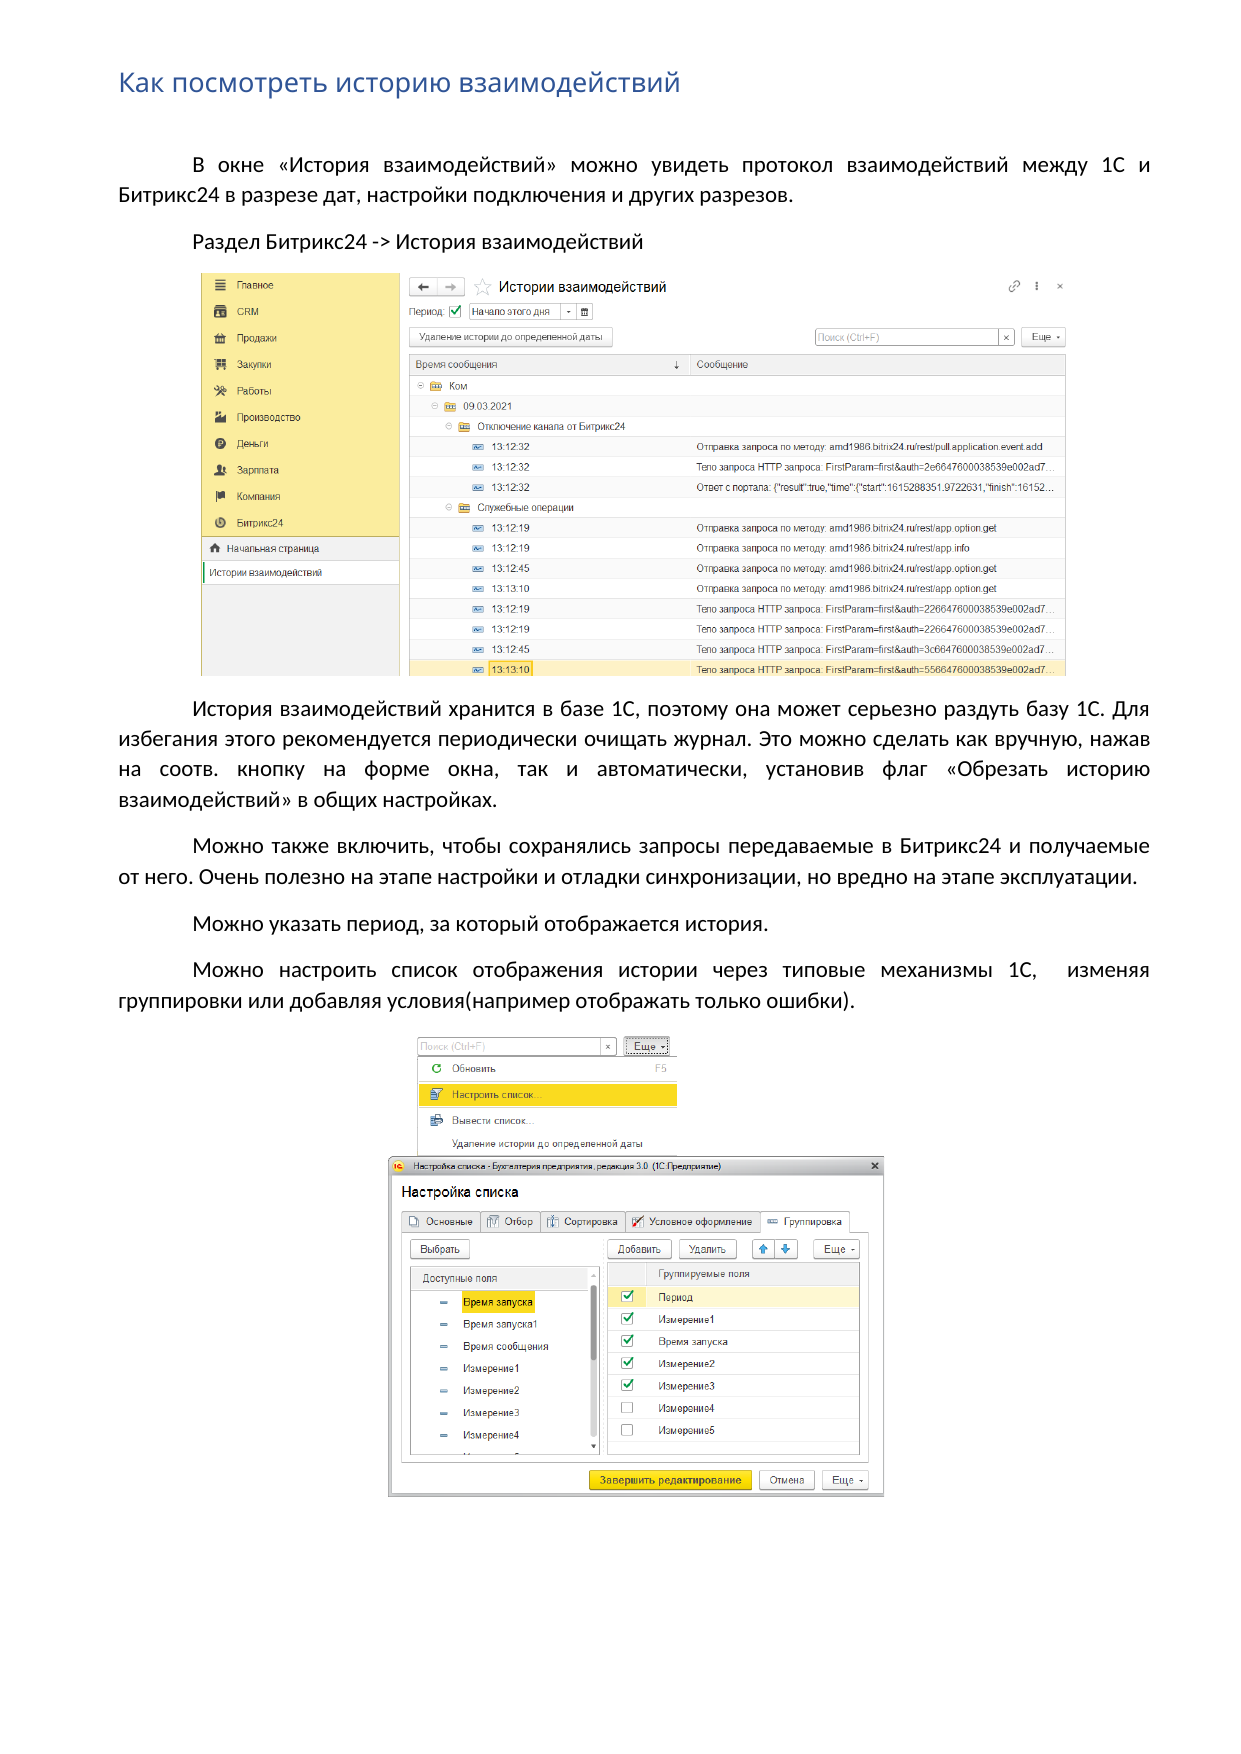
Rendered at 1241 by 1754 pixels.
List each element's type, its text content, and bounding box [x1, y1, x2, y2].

picture [201, 273, 1069, 676]
picture [385, 1032, 885, 1497]
text Можно указать период, за который отображается история. [118, 909, 1152, 937]
text Можно также включить, чтобы сохранялись запросы передаваемые в Битрикс24 и получаемые от него. Очень полезно на этапе настройки и отладки синхронизации, но вредно на этапе эксплуатации. [118, 832, 1152, 890]
text Раздел Битрикс24 -> История взаимодействий [118, 227, 1152, 255]
text Можно настроить список отображения истории через типовые механизмы 1С, изменяя группировки или добавляя условия(например отображать только ошибки). [118, 956, 1152, 1014]
subtitle Как посмотреть историю взаимодействий [118, 63, 1152, 100]
text В окне «История взаимодействий» можно увидеть протокол взаимодействий между 1С и Битрикс24 в разрезе дат, настройки подключения и других разрезов. [118, 150, 1152, 208]
text История взаимодействий хранится в базе 1С, поэтому она может серьезно раздуть базу 1С. Для избегания этого рекомендуется периодически очищать журнал. Это можно сделать как вручную, нажав на соотв. кнопку на форме окна, так и автоматически, установив флаг «Обрезать историю взаимодействий» в общих настройках. [118, 694, 1152, 813]
